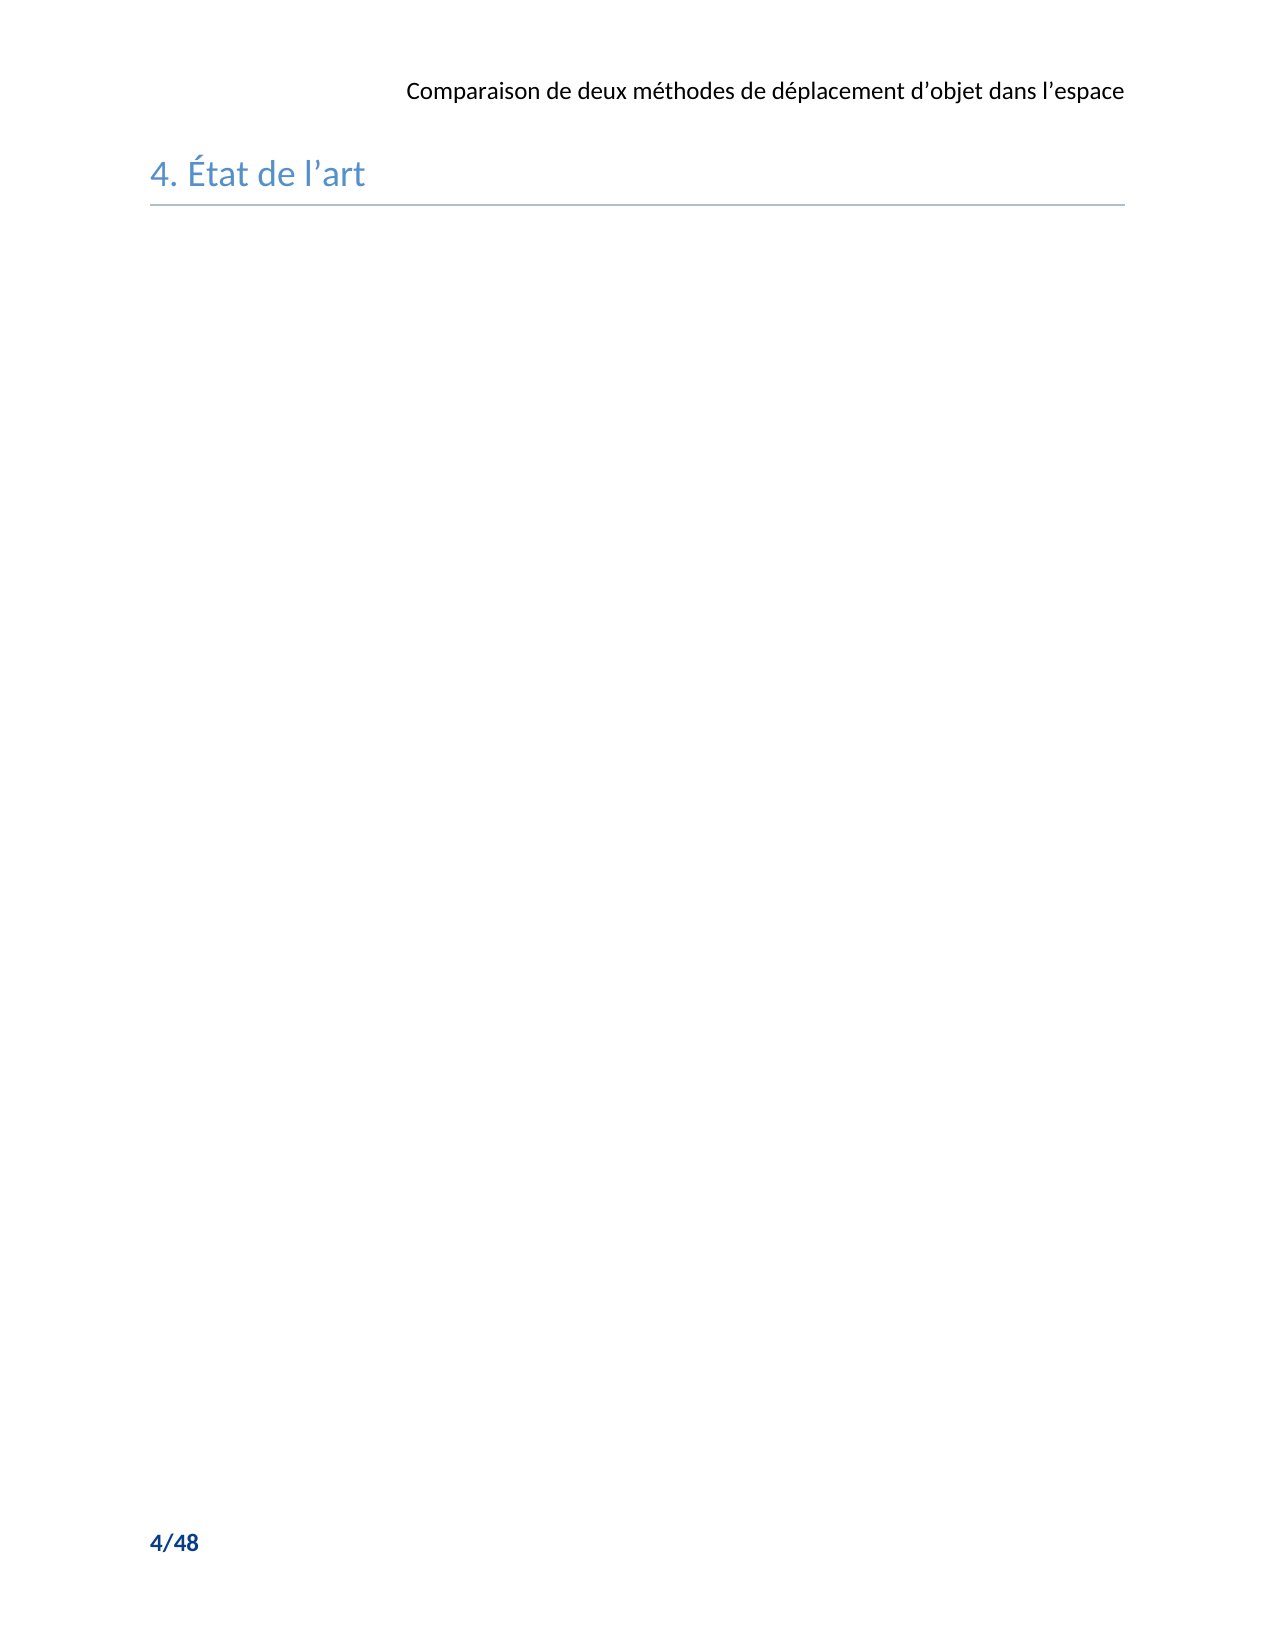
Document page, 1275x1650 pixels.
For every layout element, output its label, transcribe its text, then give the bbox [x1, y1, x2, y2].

subtitle État de l’art [150, 150, 1125, 204]
